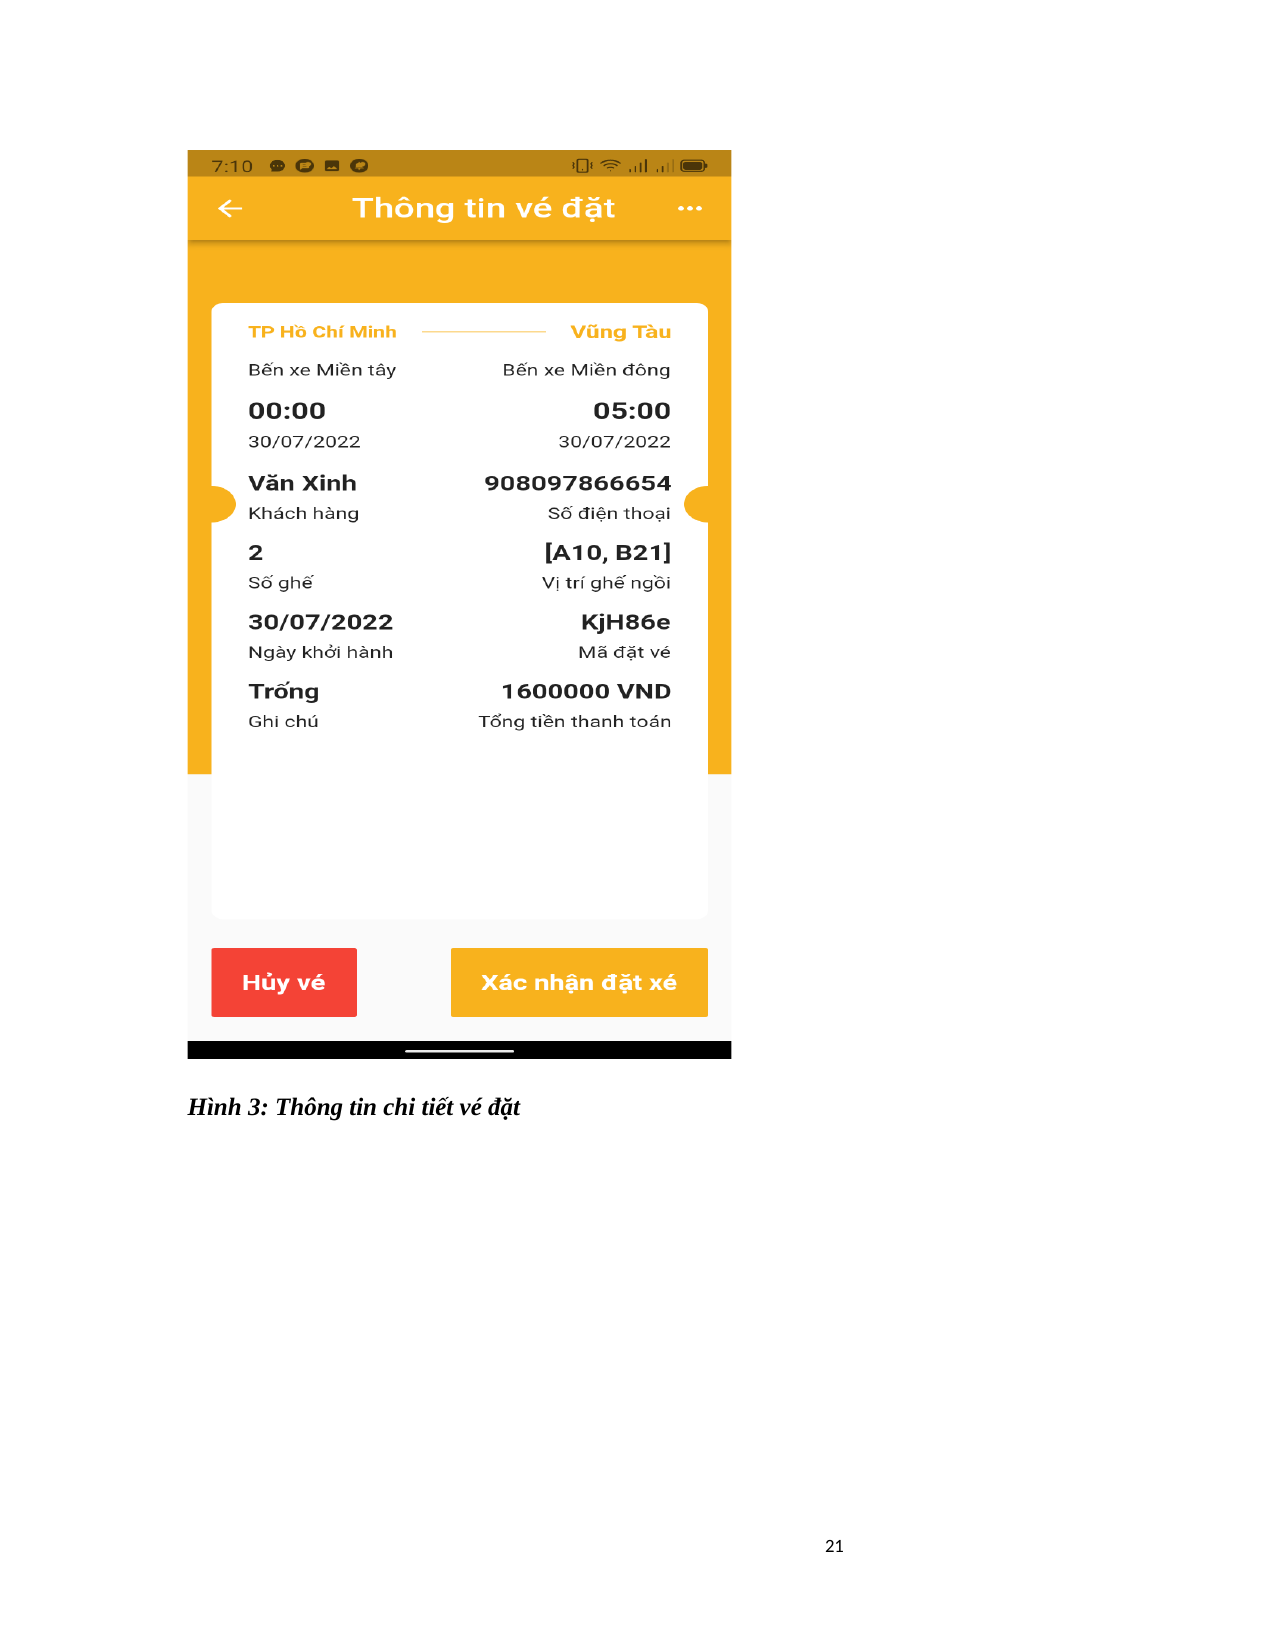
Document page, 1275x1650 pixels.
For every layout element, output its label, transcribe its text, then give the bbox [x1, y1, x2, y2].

picture [187, 150, 732, 1059]
list Hình 3: Thông tin chi tiết vé đặt [187, 1092, 1125, 1121]
